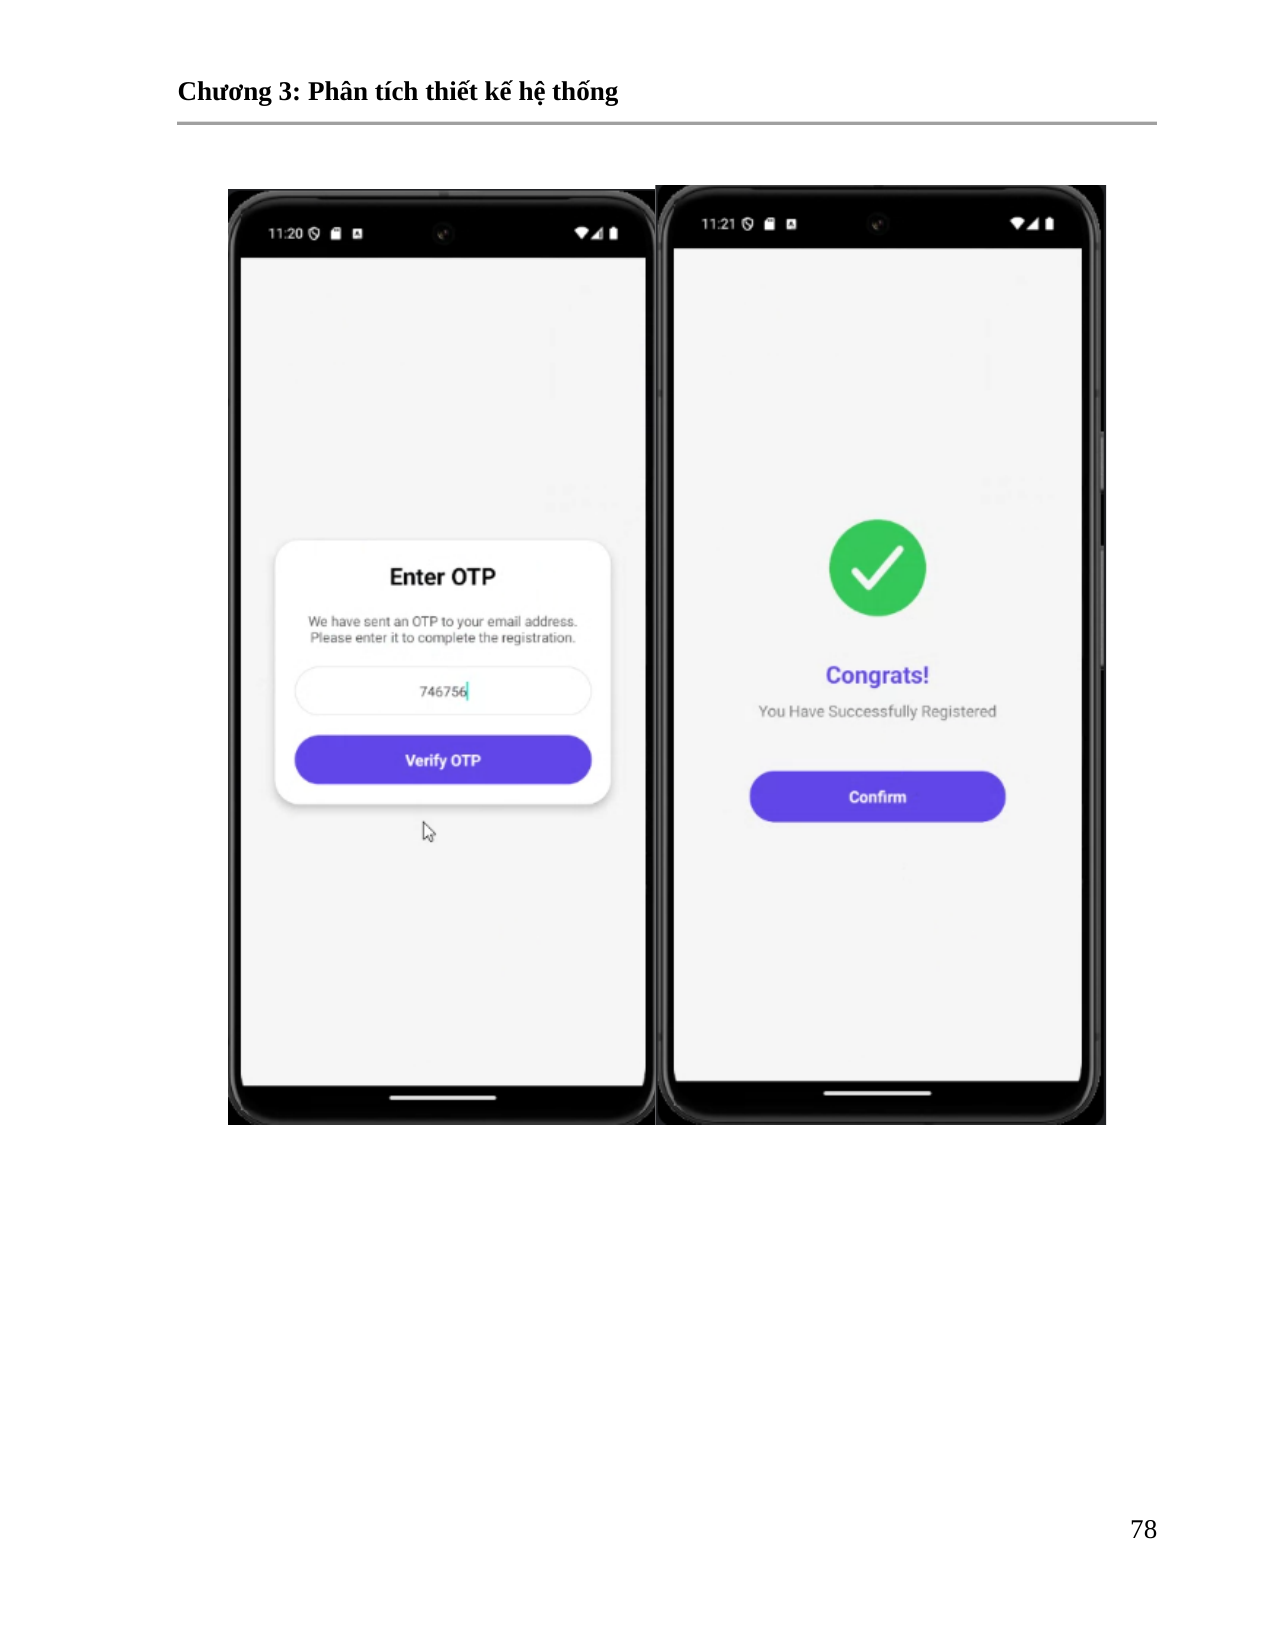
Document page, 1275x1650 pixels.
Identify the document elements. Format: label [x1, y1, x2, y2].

picture [228, 185, 1107, 1125]
